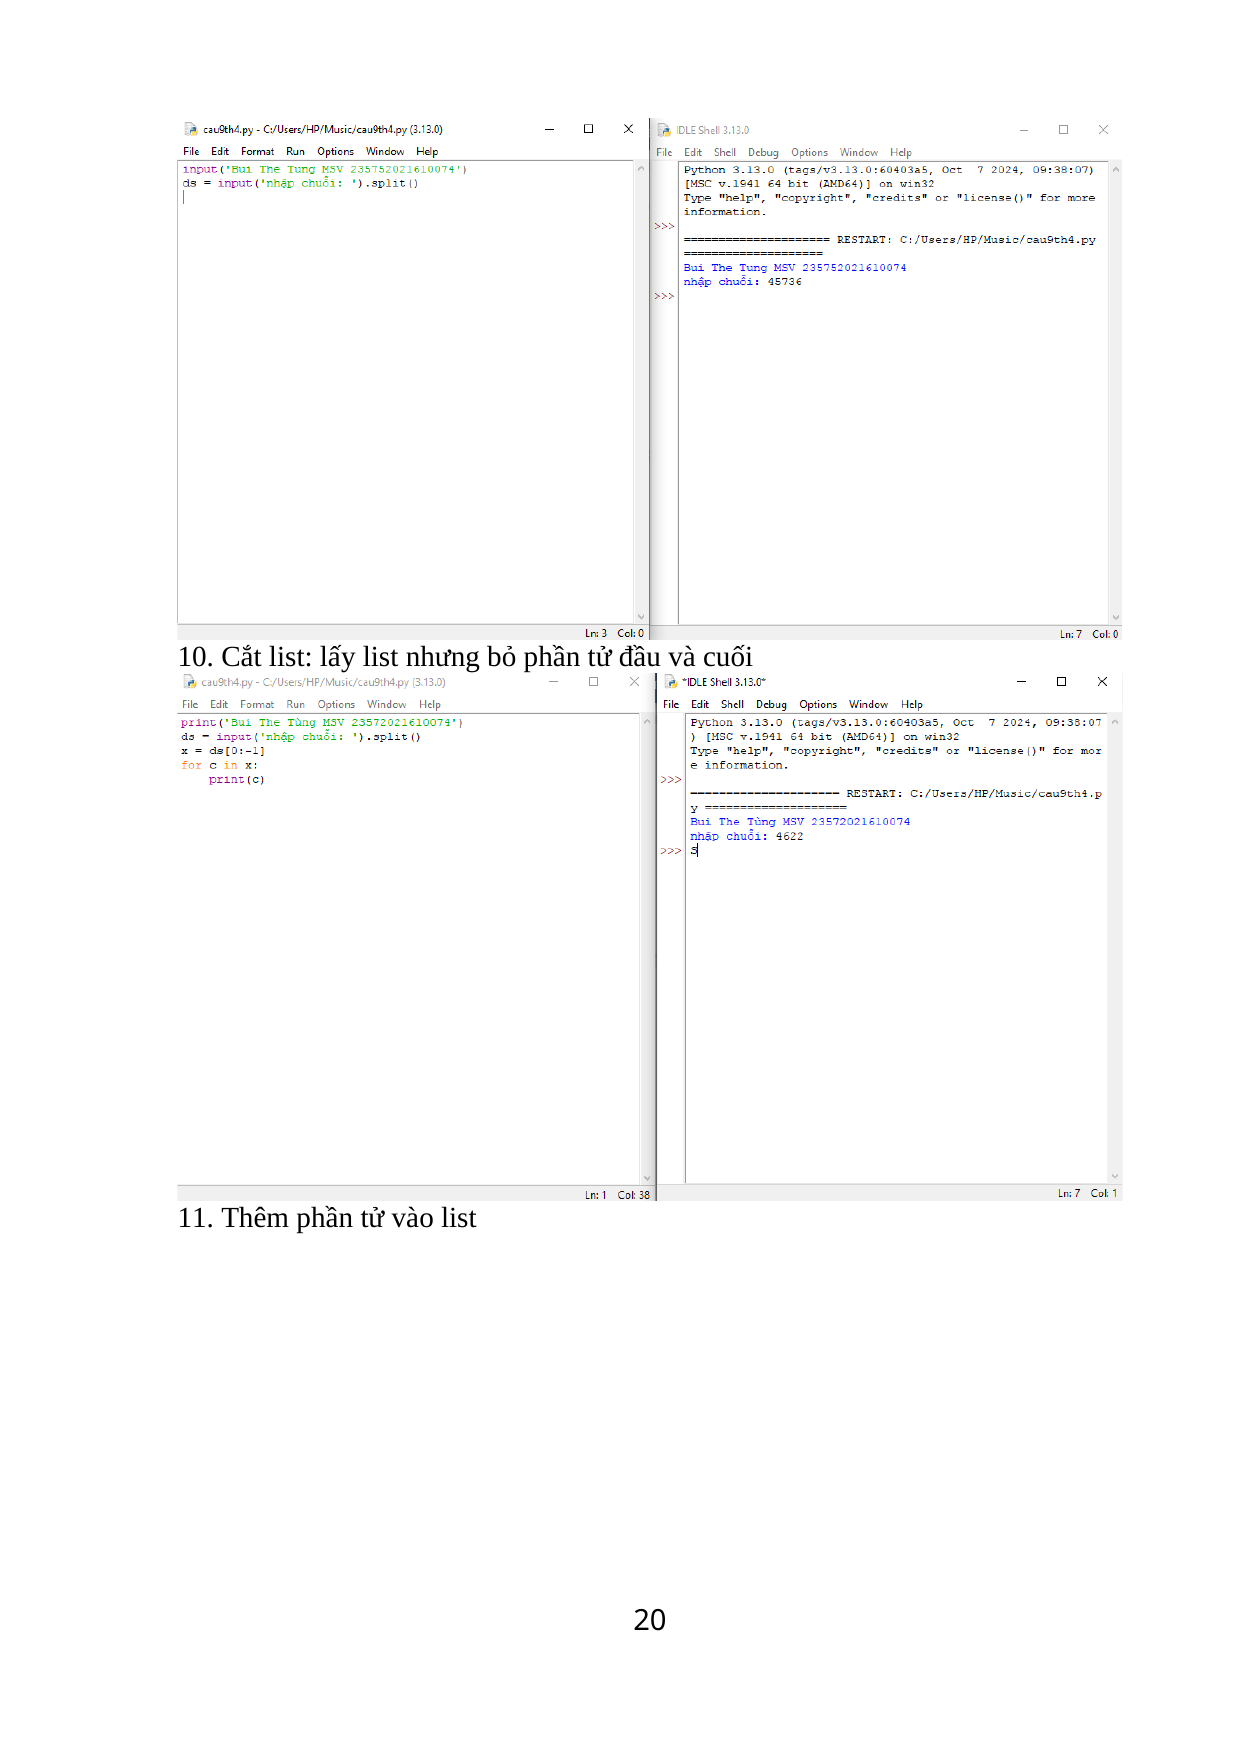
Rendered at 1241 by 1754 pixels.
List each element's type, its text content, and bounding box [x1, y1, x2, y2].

text 11. Thêm phần tử vào list [177, 1201, 1122, 1234]
text 10. Cắt list: lấy list nhưng bỏ phần tử đầu và cuối [177, 640, 1122, 673]
picture [177, 118, 1123, 640]
picture [177, 673, 1123, 1201]
